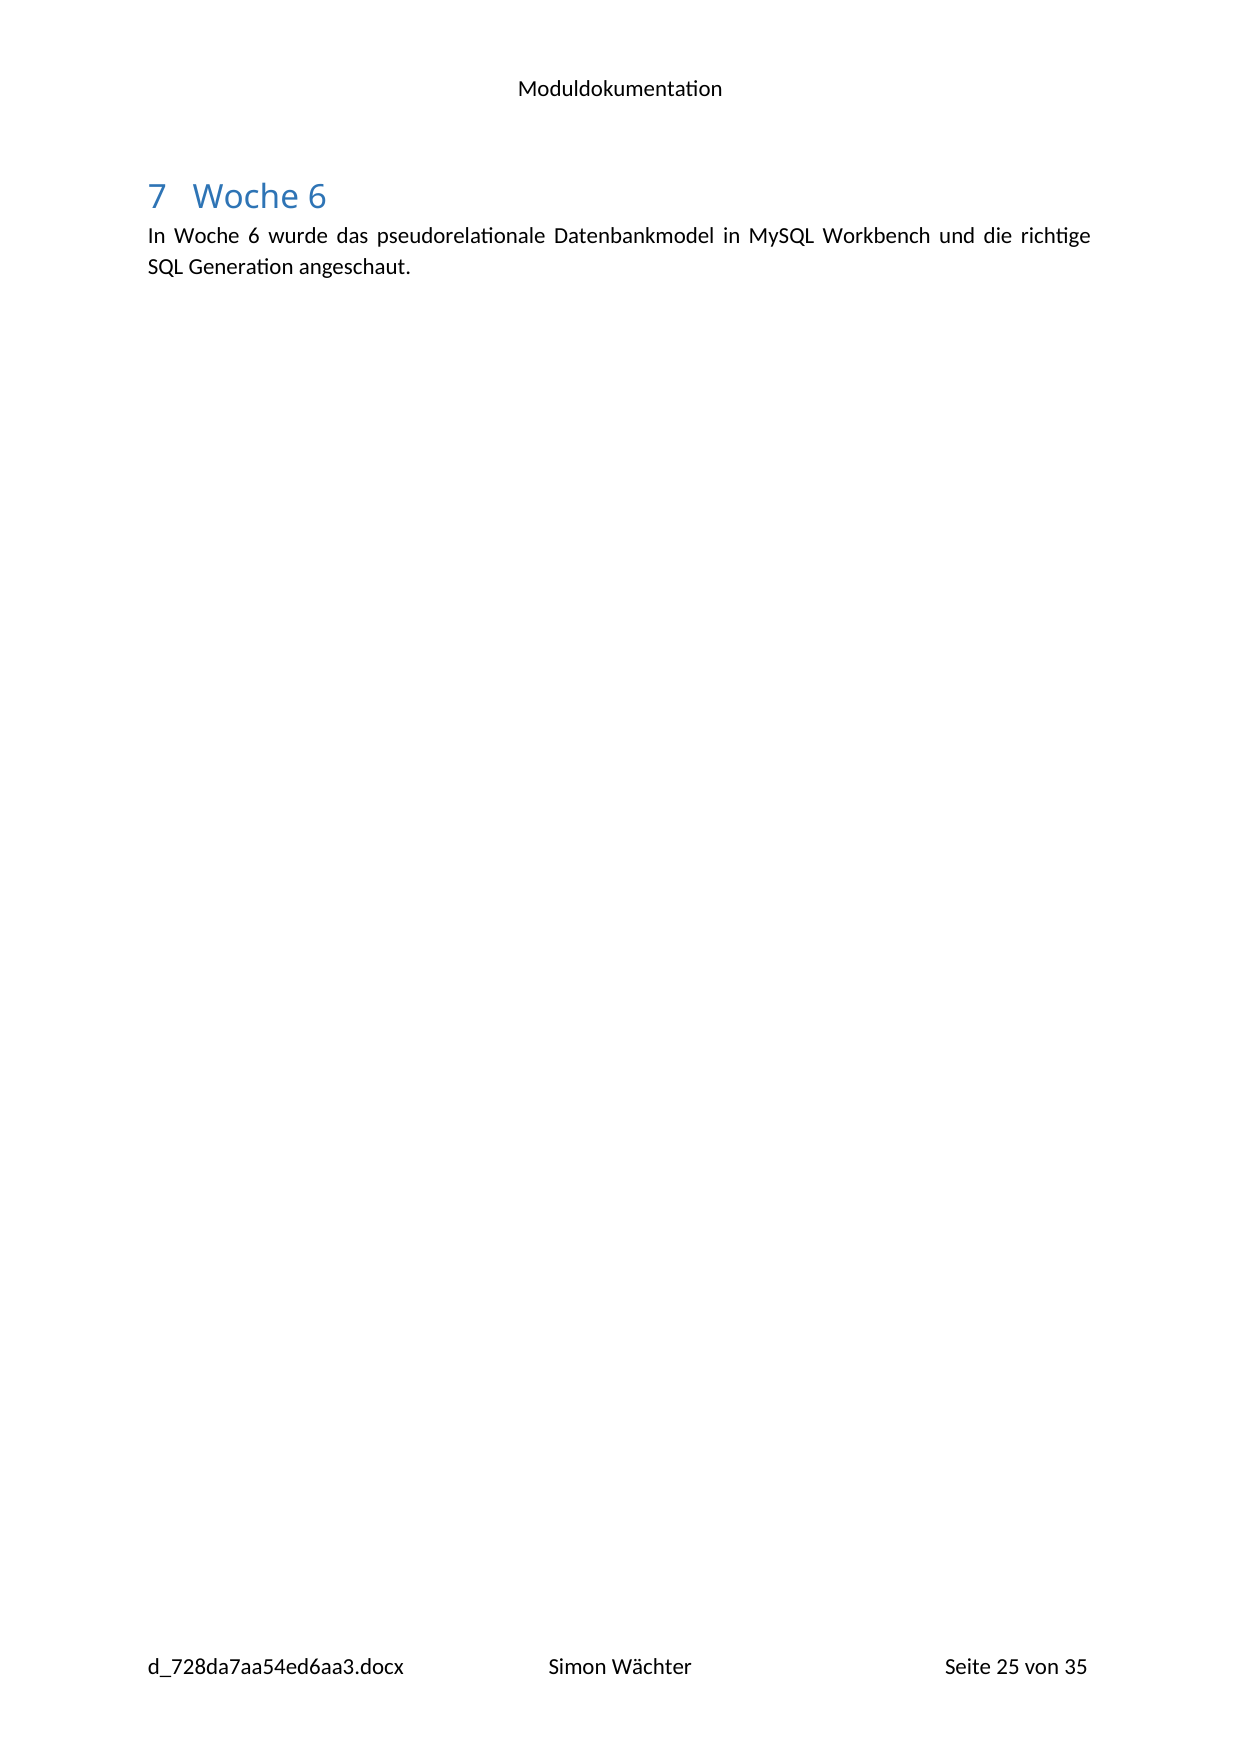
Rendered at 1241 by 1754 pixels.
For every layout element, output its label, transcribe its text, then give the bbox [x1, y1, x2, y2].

text In Woche 6 wurde das pseudorelationale Datenbankmodel in MySQL Workbench und die richtige SQL Generation angeschaut. [148, 222, 1093, 280]
subtitle Woche 6 [148, 173, 1093, 218]
